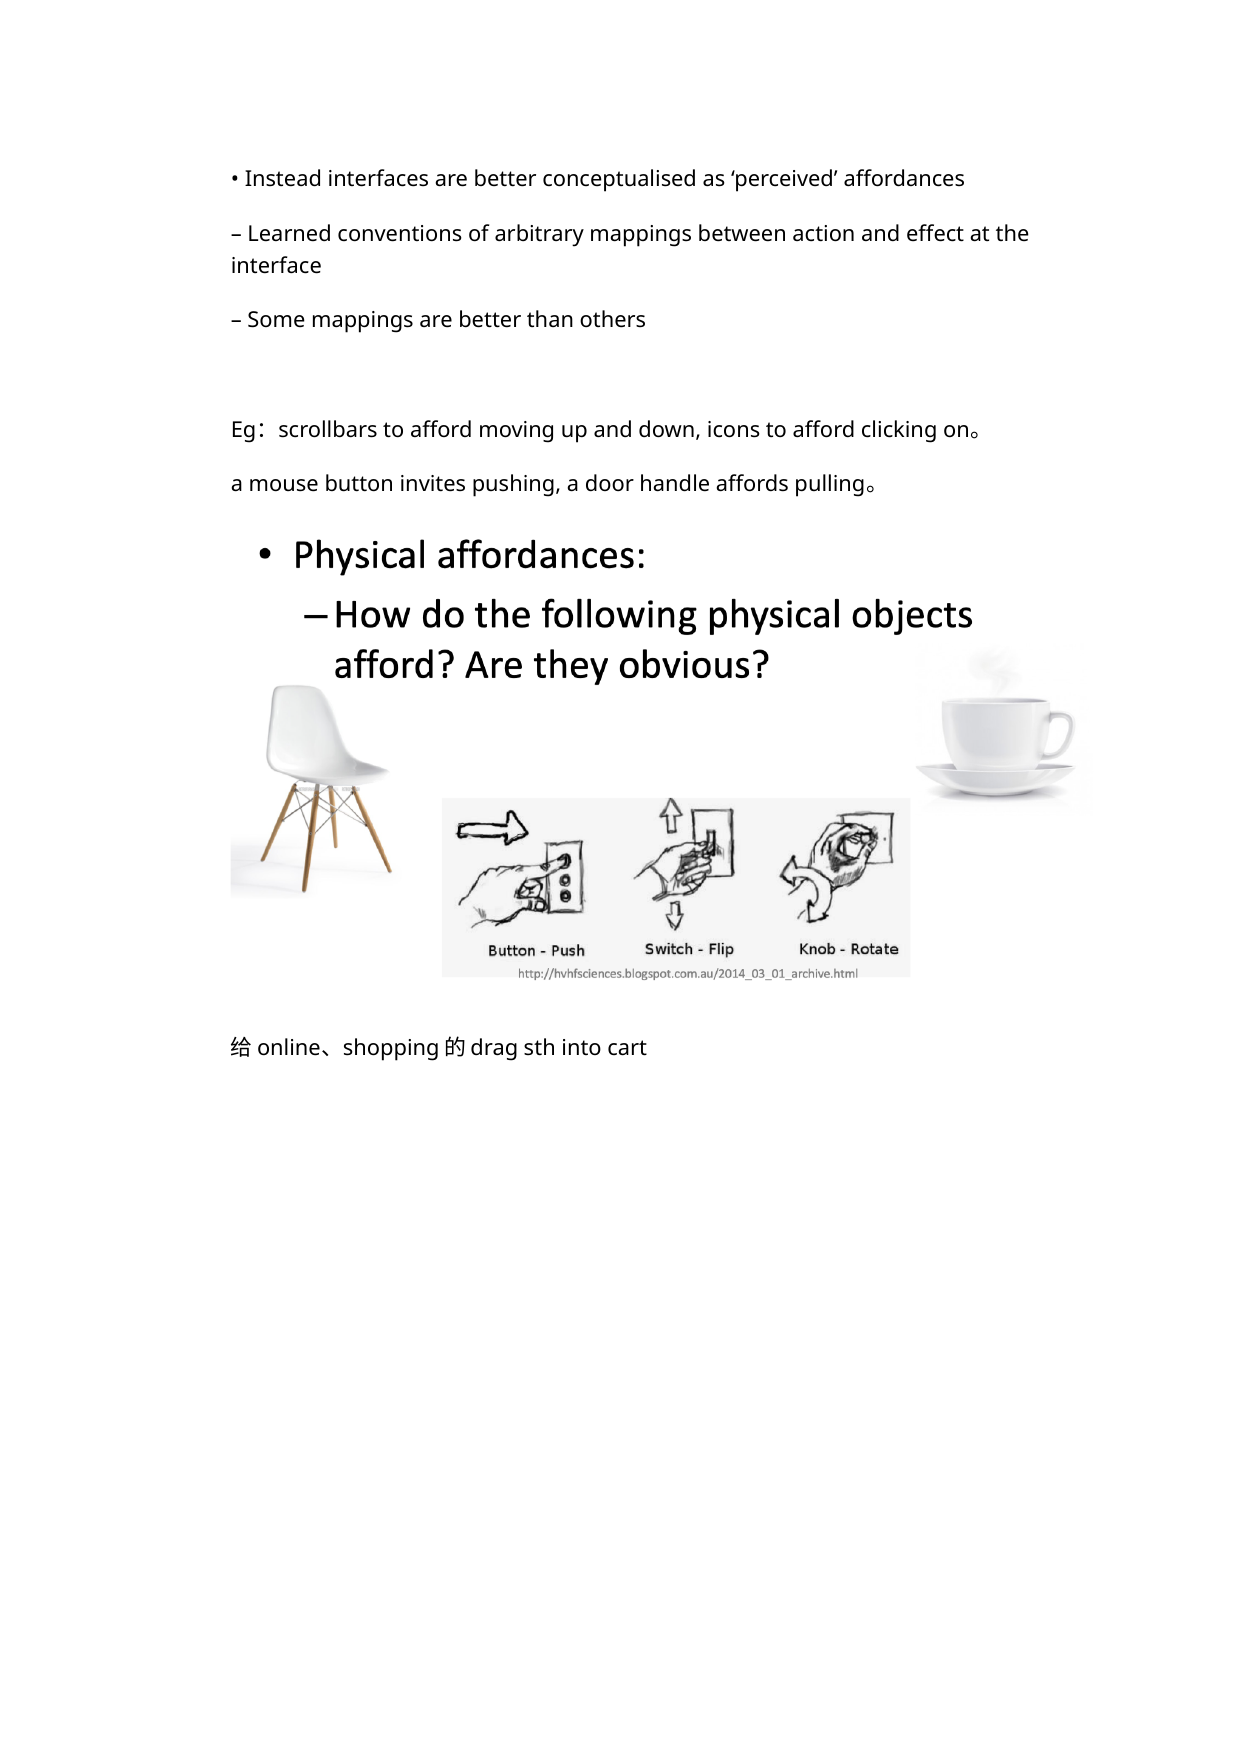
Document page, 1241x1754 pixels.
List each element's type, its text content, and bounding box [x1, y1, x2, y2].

picture [230, 520, 1096, 981]
text a mouse button invites pushing, a door handle affords pulling。 [231, 466, 1053, 498]
text – Learned conventions of arbitrary mappings between action and effect at the interface [231, 216, 1053, 281]
text • Instead interfaces are better conceptualised as ‘perceived’ affordances [231, 162, 1053, 194]
text Eg：scrollbars to afford moving up and down, icons to afford clicking on。 [231, 412, 1053, 444]
text 给online、shopping的drag sth into cart [231, 1029, 1053, 1062]
text – Some mappings are better than others [231, 303, 1053, 336]
